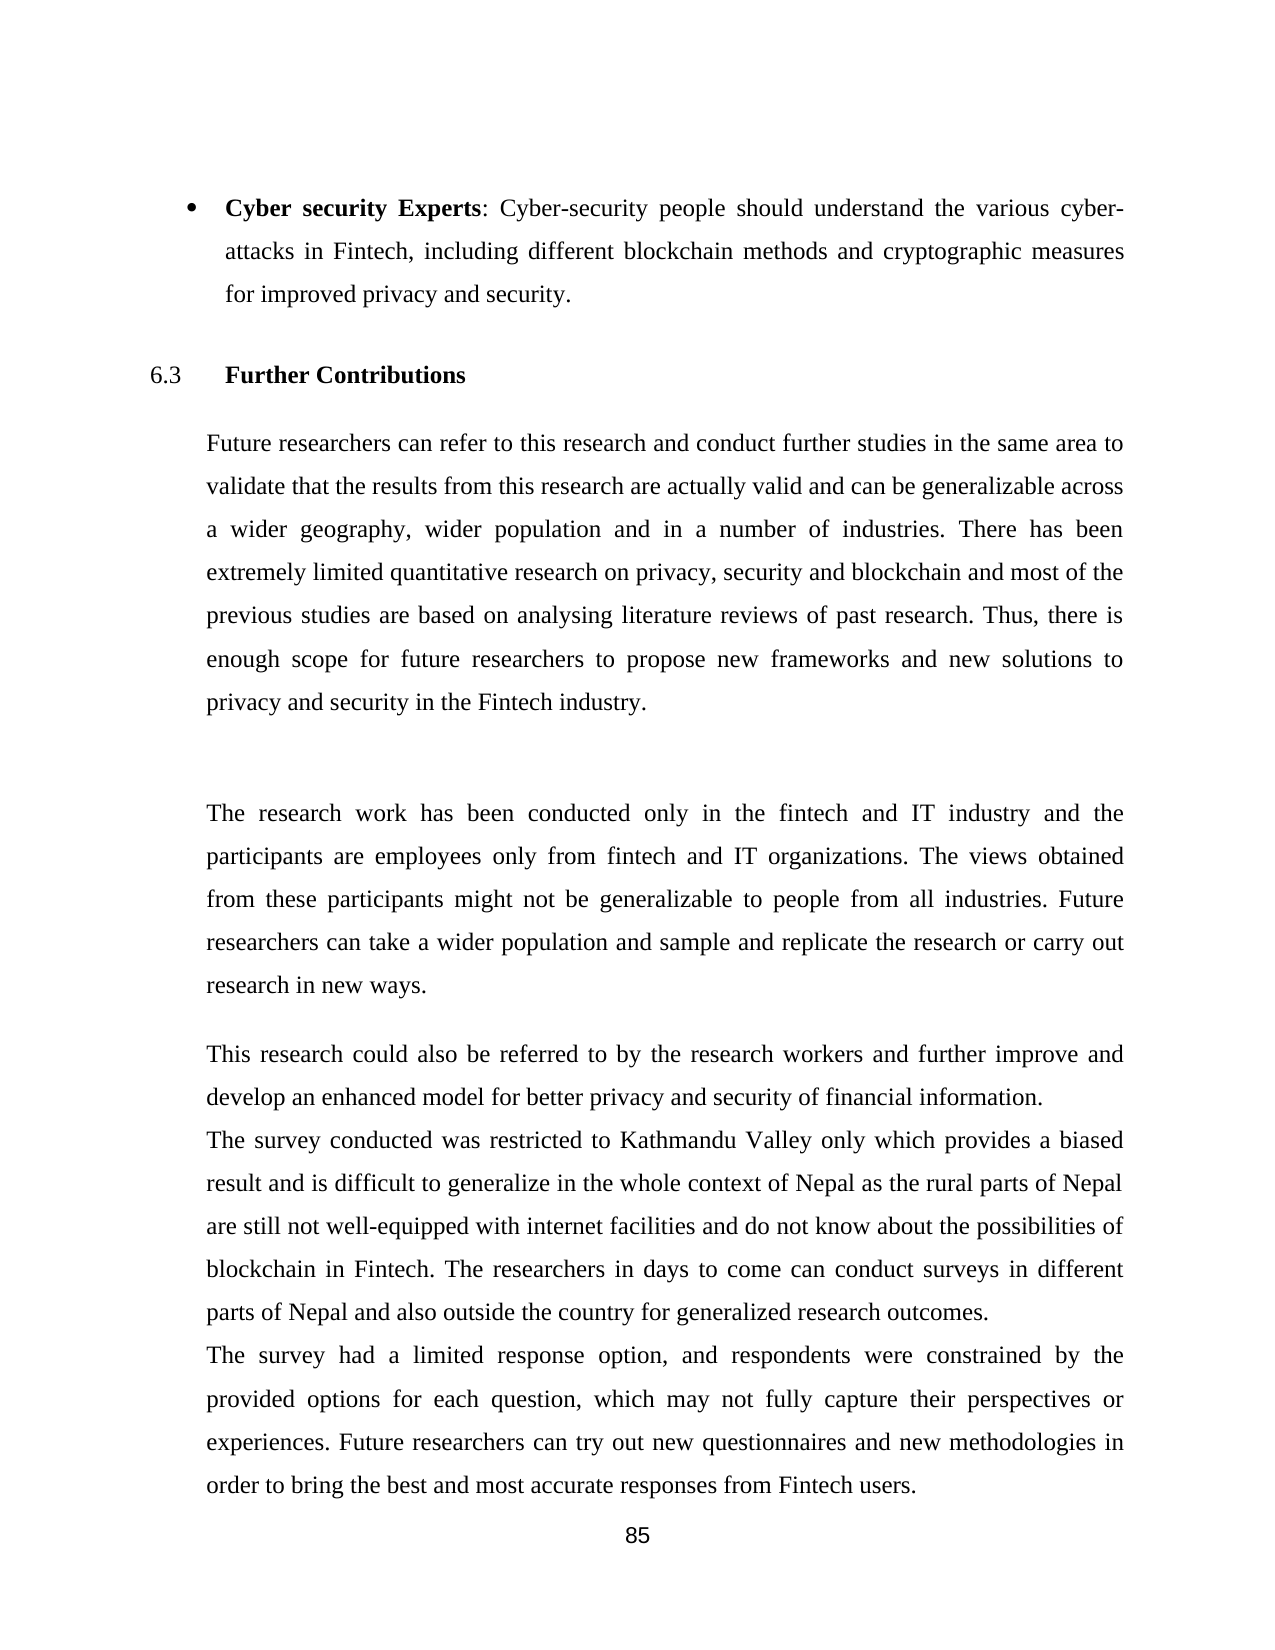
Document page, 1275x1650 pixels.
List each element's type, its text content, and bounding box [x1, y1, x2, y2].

text The survey had a limited response option, and respondents were constrained by the provided options for each question, which may not fully capture their perspectives or experiences. Future researchers can try out new questionnaires and new methodologies in order to bring the best and most accurate responses from Fintech users. [206, 1341, 1125, 1499]
text Future researchers can refer to this research and conduct further studies in the same area to validate that the results from this research are actually valid and can be generalizable across a wider geography, wider population and in a number of industries. There has been extremely limited quantitative research on privacy, security and blockchain and most of the previous studies are based on analysing literature reviews of past research. Thus, there is enough scope for future researchers to propose new frameworks and new solutions to privacy and security in the Fintech industry. [206, 428, 1125, 716]
text The research work has been conducted only in the fintech and IT industry and the participants are employees only from fintech and IT organizations. The views obtained from these participants might not be generalizable to people from all industries. Future researchers can take a wider population and sample and replicate the research or carry out research in new ways. [206, 755, 1125, 999]
subtitle 6.3 Further Contributions [150, 360, 1125, 389]
list Cyber security Experts: Cyber-security people should understand the various cyber-attacks in Fintech, including different blockchain methods and cryptographic measures for improved privacy and security. [187, 193, 1125, 308]
text This research could also be referred to by the research workers and further improve and develop an enhanced model for better privacy and security of financial information. [206, 1039, 1125, 1111]
text The survey conducted was restricted to Kathmandu Valley only which provides a biased result and is difficult to generalize in the whole context of Nepal as the rural parts of Nepal are still not well-equipped with internet facilities and do not know about the possibilities of blockchain in Fintech. The researchers in days to come can conduct surveys in different parts of Nepal and also outside the country for generalized research outcomes. [206, 1125, 1125, 1326]
